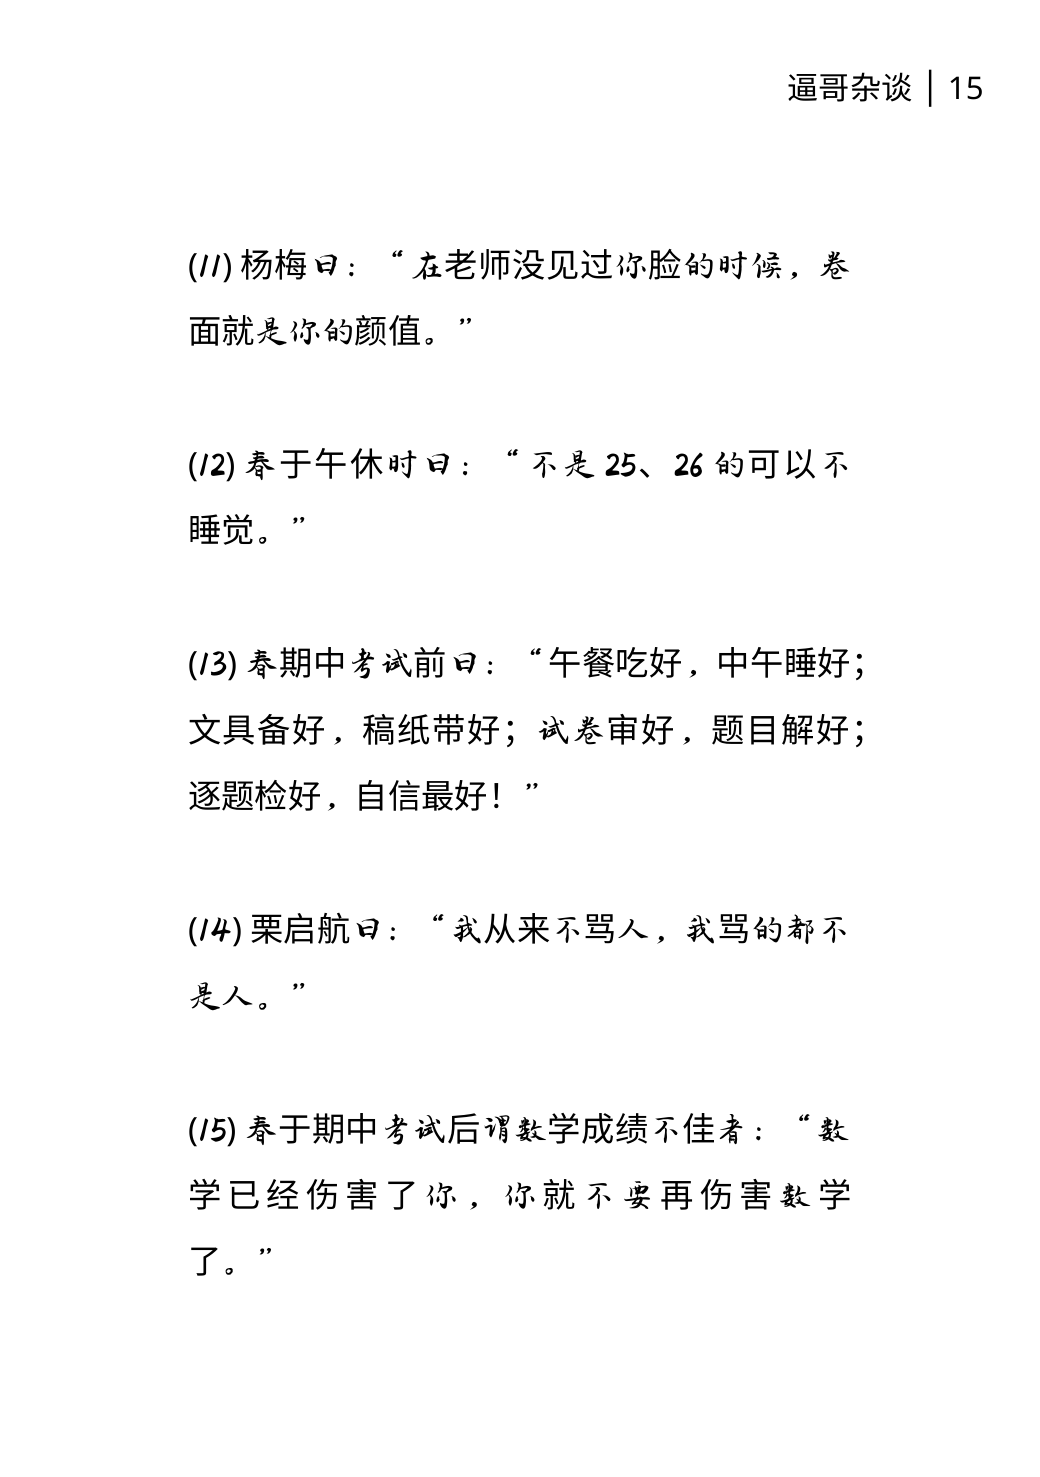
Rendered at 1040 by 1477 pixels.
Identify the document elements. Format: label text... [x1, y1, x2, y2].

list 春期中考试前曰：“午餐吃好，中午睡好；文具备好，稿纸带好；试卷审好，题目解好；逐题检好，自信最好！” [188, 632, 852, 831]
list 春于期中考试后谓数学成绩不佳者：“数学已经伤害了你，你就不要再伤害数学了。” [188, 1097, 852, 1296]
list 春于午休时曰：“不是25、26的可以不睡觉。” [188, 432, 852, 565]
list 杨梅曰：“在老师没见过你脸的时候，卷面就是你的颜值。” [188, 233, 852, 366]
list 栗启航曰：“我从来不骂人，我骂的都不是人。” [188, 897, 852, 1030]
